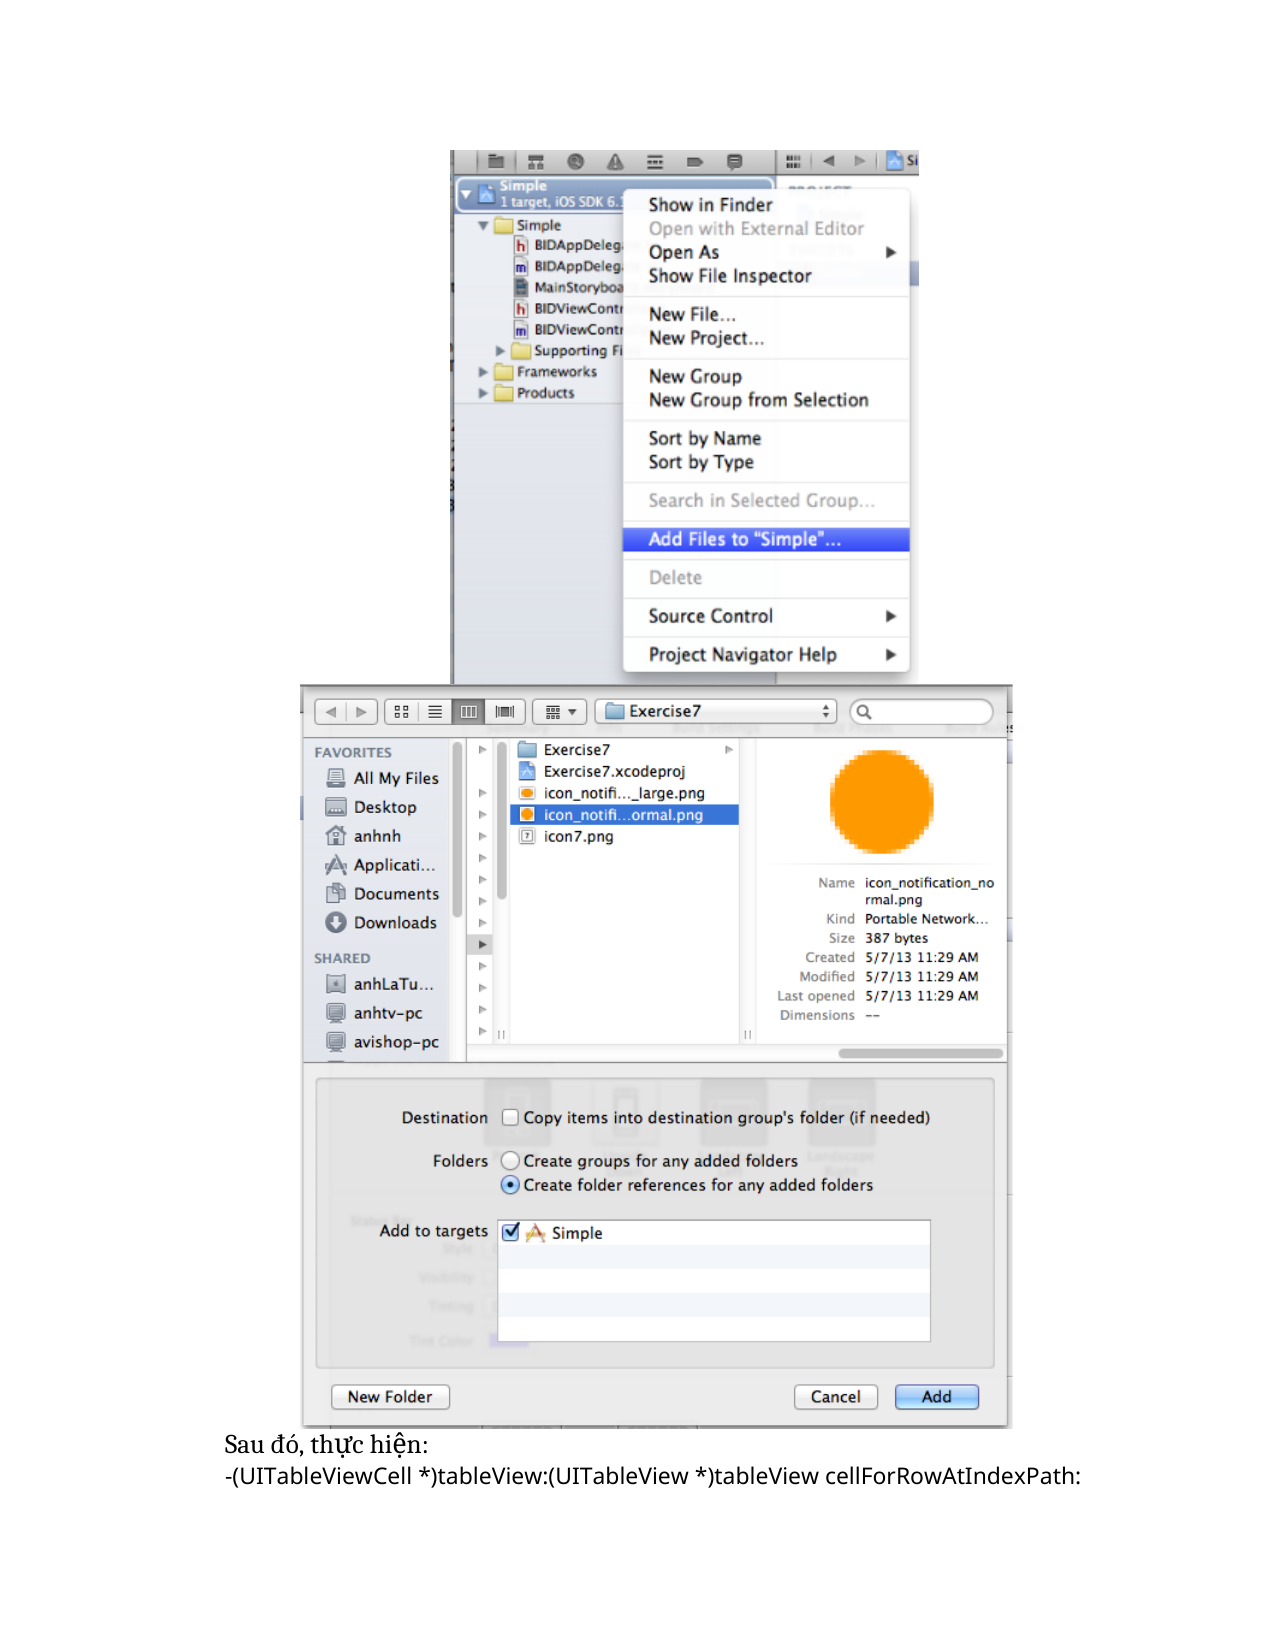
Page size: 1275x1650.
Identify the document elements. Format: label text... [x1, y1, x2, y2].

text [225, 1460, 1087, 1491]
text Sau đó, thực hiện: [225, 1429, 1087, 1460]
picture [300, 150, 1013, 1429]
